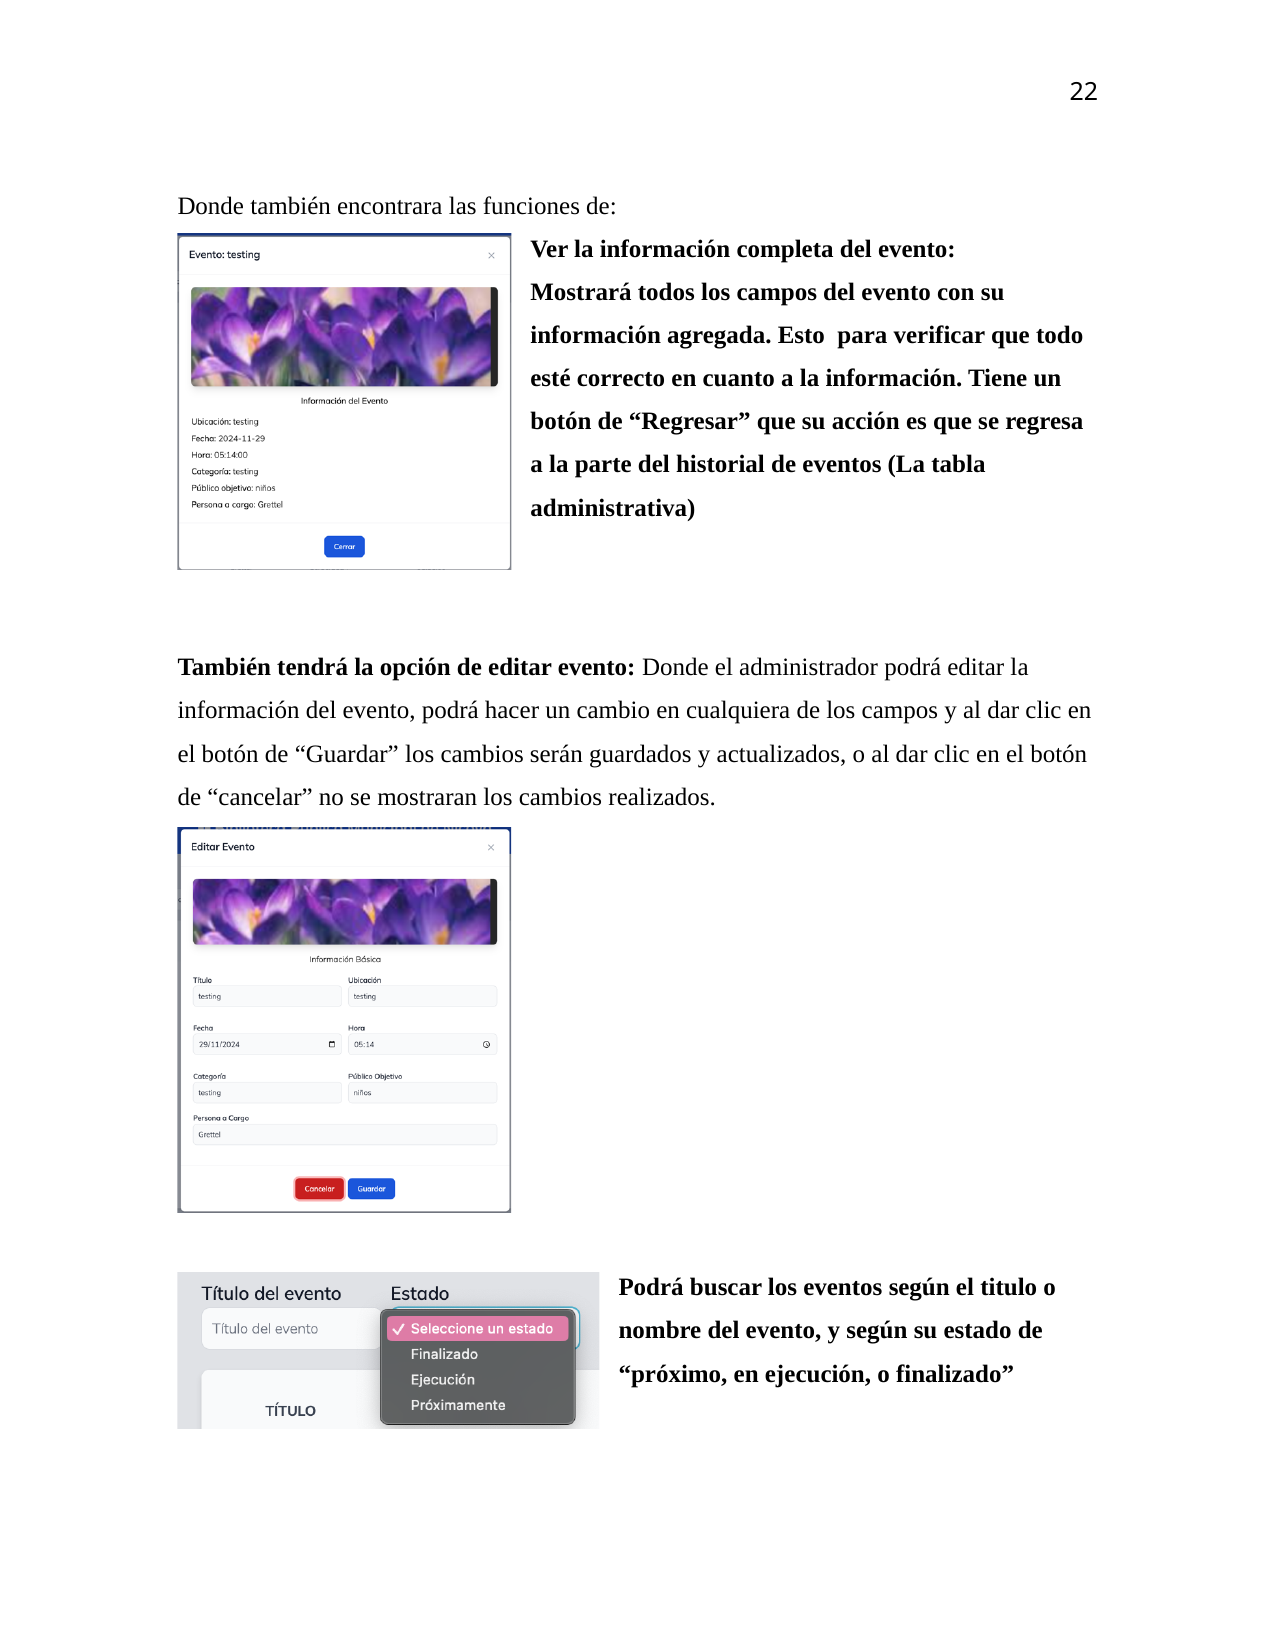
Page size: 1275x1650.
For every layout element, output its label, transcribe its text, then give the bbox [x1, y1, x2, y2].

text Donde también encontrara las funciones de: [177, 191, 1098, 219]
text Podrá buscar los eventos según el titulo o nombre del evento, y según su estado de “próximo, en ejecución, o finalizado” [600, 1272, 1098, 1387]
text Ver la información completa del evento: [512, 234, 1098, 263]
picture [177, 1272, 600, 1429]
picture [177, 233, 512, 570]
picture [177, 827, 512, 1213]
